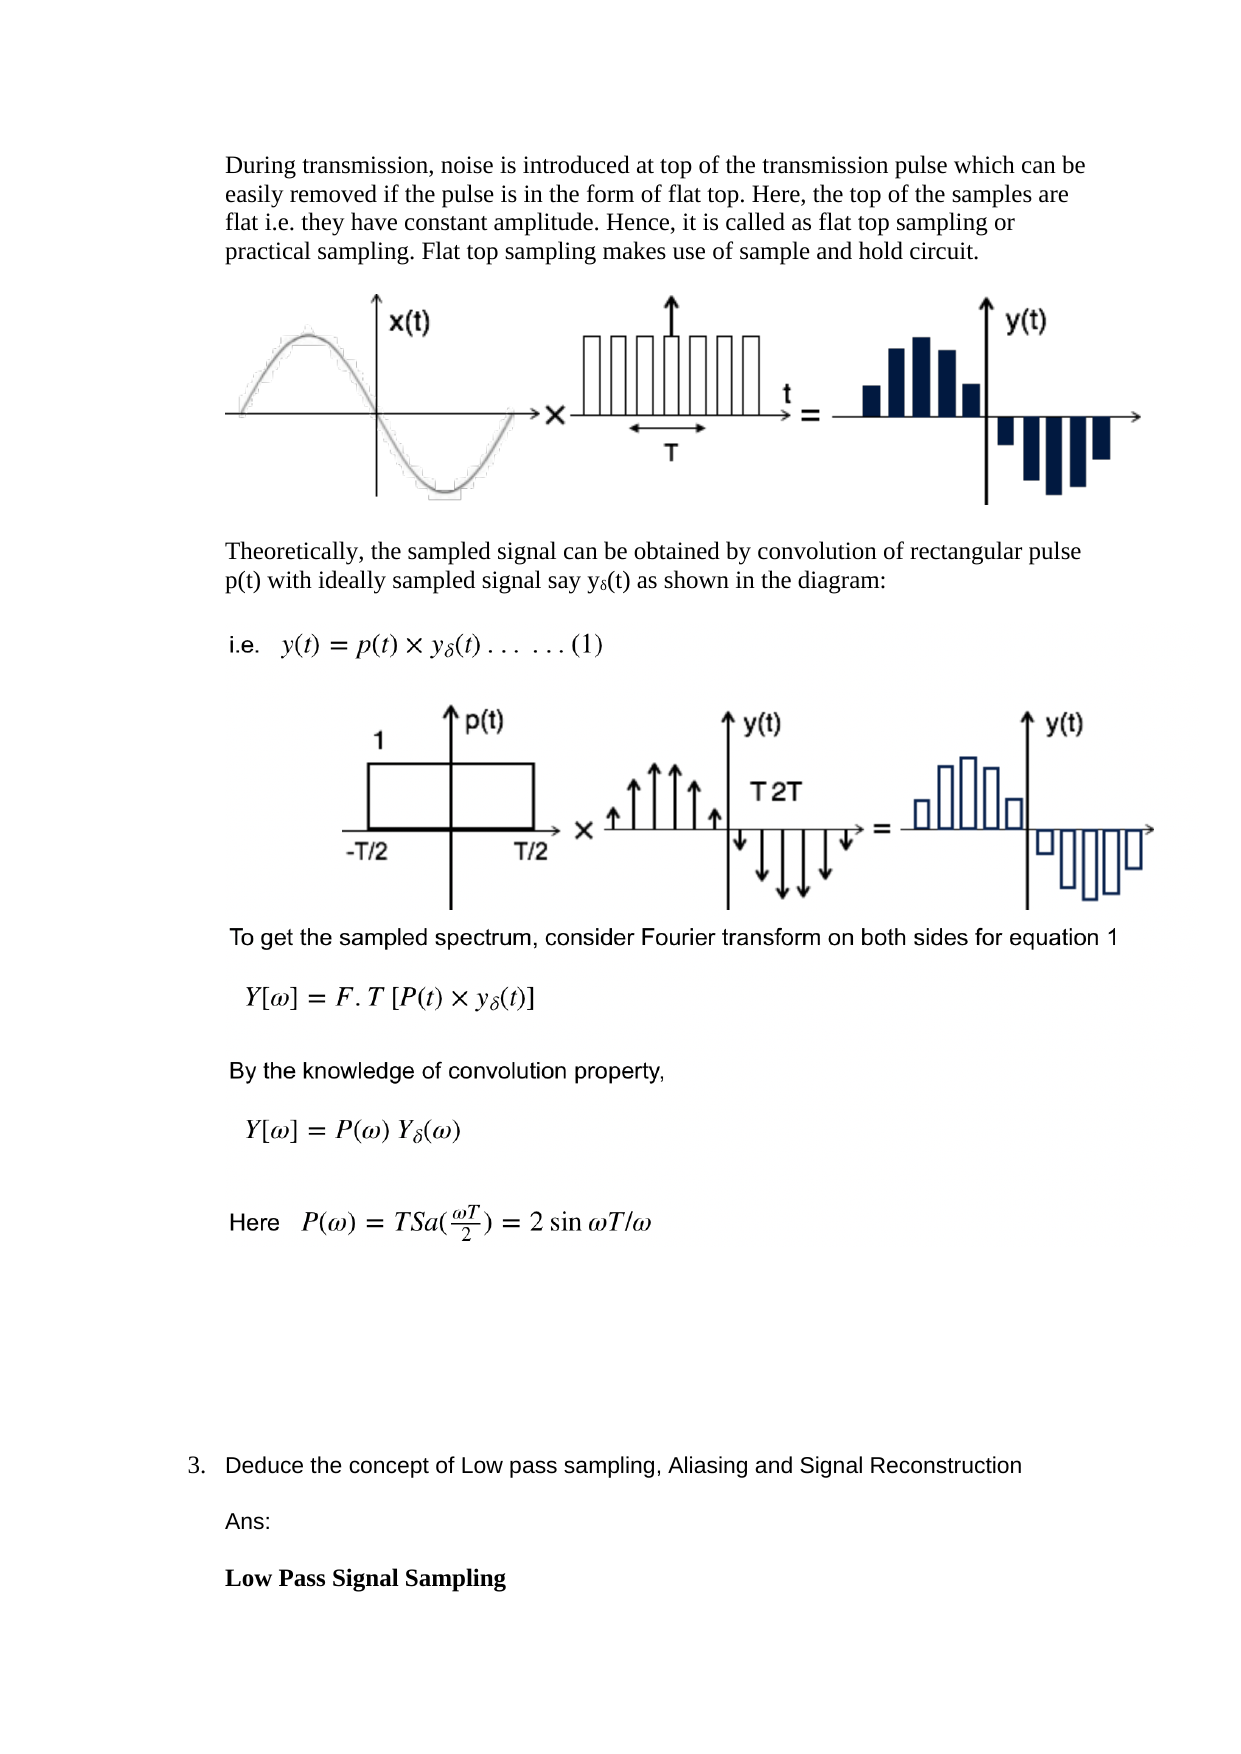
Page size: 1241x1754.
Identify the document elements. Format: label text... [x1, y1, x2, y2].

text Low Pass Signal Sampling [225, 1563, 1090, 1592]
list Deduce the concept of Low pass sampling, Aliasing and Signal Reconstruction [187, 1450, 1090, 1479]
text Ans: [225, 1508, 1090, 1534]
text During transmission, noise is introduced at top of the transmission pulse which can be easily removed if the pulse is in the form of flat top. Here, the top of the samples are flat i.e. they have constant amplitude. Hence, it is called as flat top sampling or practical sampling. Flat top sampling makes use of sample and hold circuit. [225, 150, 1090, 265]
picture [225, 622, 1200, 1247]
text Theoretically, the sampled signal can be obtained by convolution of rectangular pulse p(t) with ideally sampled signal say yδ(t) as shown in the diagram: [225, 536, 1090, 593]
picture [225, 294, 1141, 505]
